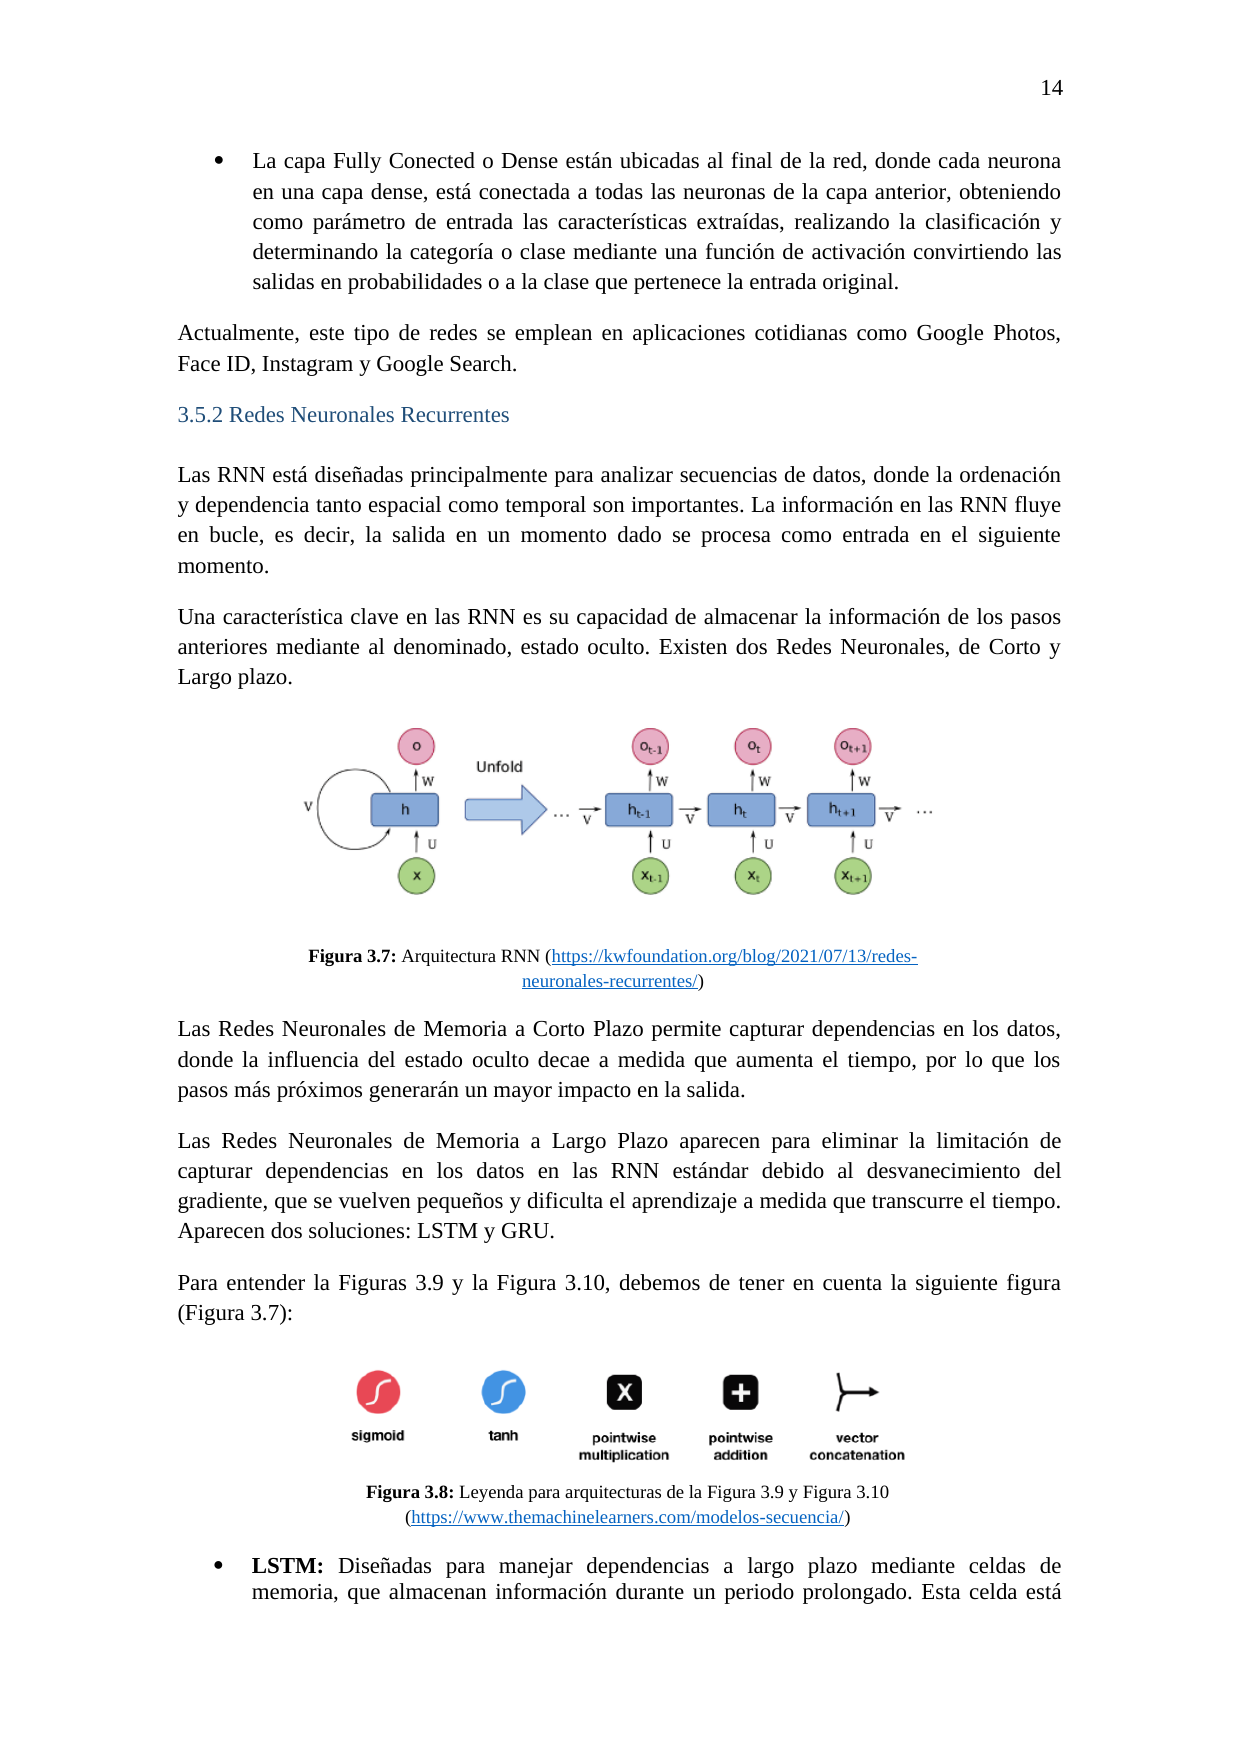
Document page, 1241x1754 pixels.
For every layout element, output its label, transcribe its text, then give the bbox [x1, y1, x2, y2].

picture [282, 714, 958, 921]
text Las Redes Neuronales de Memoria a Largo Plazo aparecen para eliminar la limitación de capturar dependencias en los datos en las RNN estándar debido al desvanecimiento del gradiente, que se vuelven pequeños y dificulta el aprendizaje a medida que transcurre el tiempo. Aparecen dos soluciones: LSTM y GRU. [177, 1127, 1063, 1244]
picture [307, 1349, 933, 1478]
text Actualmente, este tipo de redes se emplean en aplicaciones cotidianas como Google Photos, Face ID, Instagram y Google Search. [177, 319, 1063, 376]
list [214, 1552, 1063, 1604]
subtitle 3.5.2 Redes Neuronales Recurrentes [177, 401, 1063, 427]
text Figura 3.7: Arquitectura RNN (https://kwfoundation.org/blog/2021/07/13/redes-neuronales-recurrentes/) [281, 945, 945, 991]
text Las RNN está diseñadas principalmente para analizar secuencias de datos, donde la ordenación y dependencia tanto espacial como temporal son importantes. La información en las RNN fluye en bucle, es decir, la salida en un momento dado se procesa como entrada en el siguiente momento. [177, 461, 1063, 578]
text Las Redes Neuronales de Memoria a Corto Plazo permite capturar dependencias en los datos, donde la influencia del estado oculto decae a medida que aumenta el tiempo, por lo que los pasos más próximos generarán un mayor impacto en la salida. [177, 1015, 1063, 1102]
text Para entender la Figuras 3.9 y la Figura 3.10, debemos de tener en cuenta la siguiente figura (Figura 3.7): [177, 1268, 1063, 1325]
text Una característica clave en las RNN es su capacidad de almacenar la información de los pasos anteriores mediante al denominado, estado oculto. Existen dos Redes Neuronales, de Corto y Largo plazo. [177, 603, 1063, 689]
list La capa Fully Conected o Dense están ubicadas al final de la red, donde cada neurona en una capa dense, está conectada a todas las neuronas de la capa anterior, obteniendo como parámetro de entrada las características extraídas, realizando la clasificación y determinando la categoría o clase mediante una función de activación convirtiendo las salidas en probabilidades o a la clase que pertenece la entrada original. [215, 148, 1063, 295]
text Figura 3.8: Leyenda para arquitecturas de la Figura 3.9 y Figura 3.10 (https://www.themachinelearners.com/modelos-secuencia/) [310, 1481, 945, 1528]
